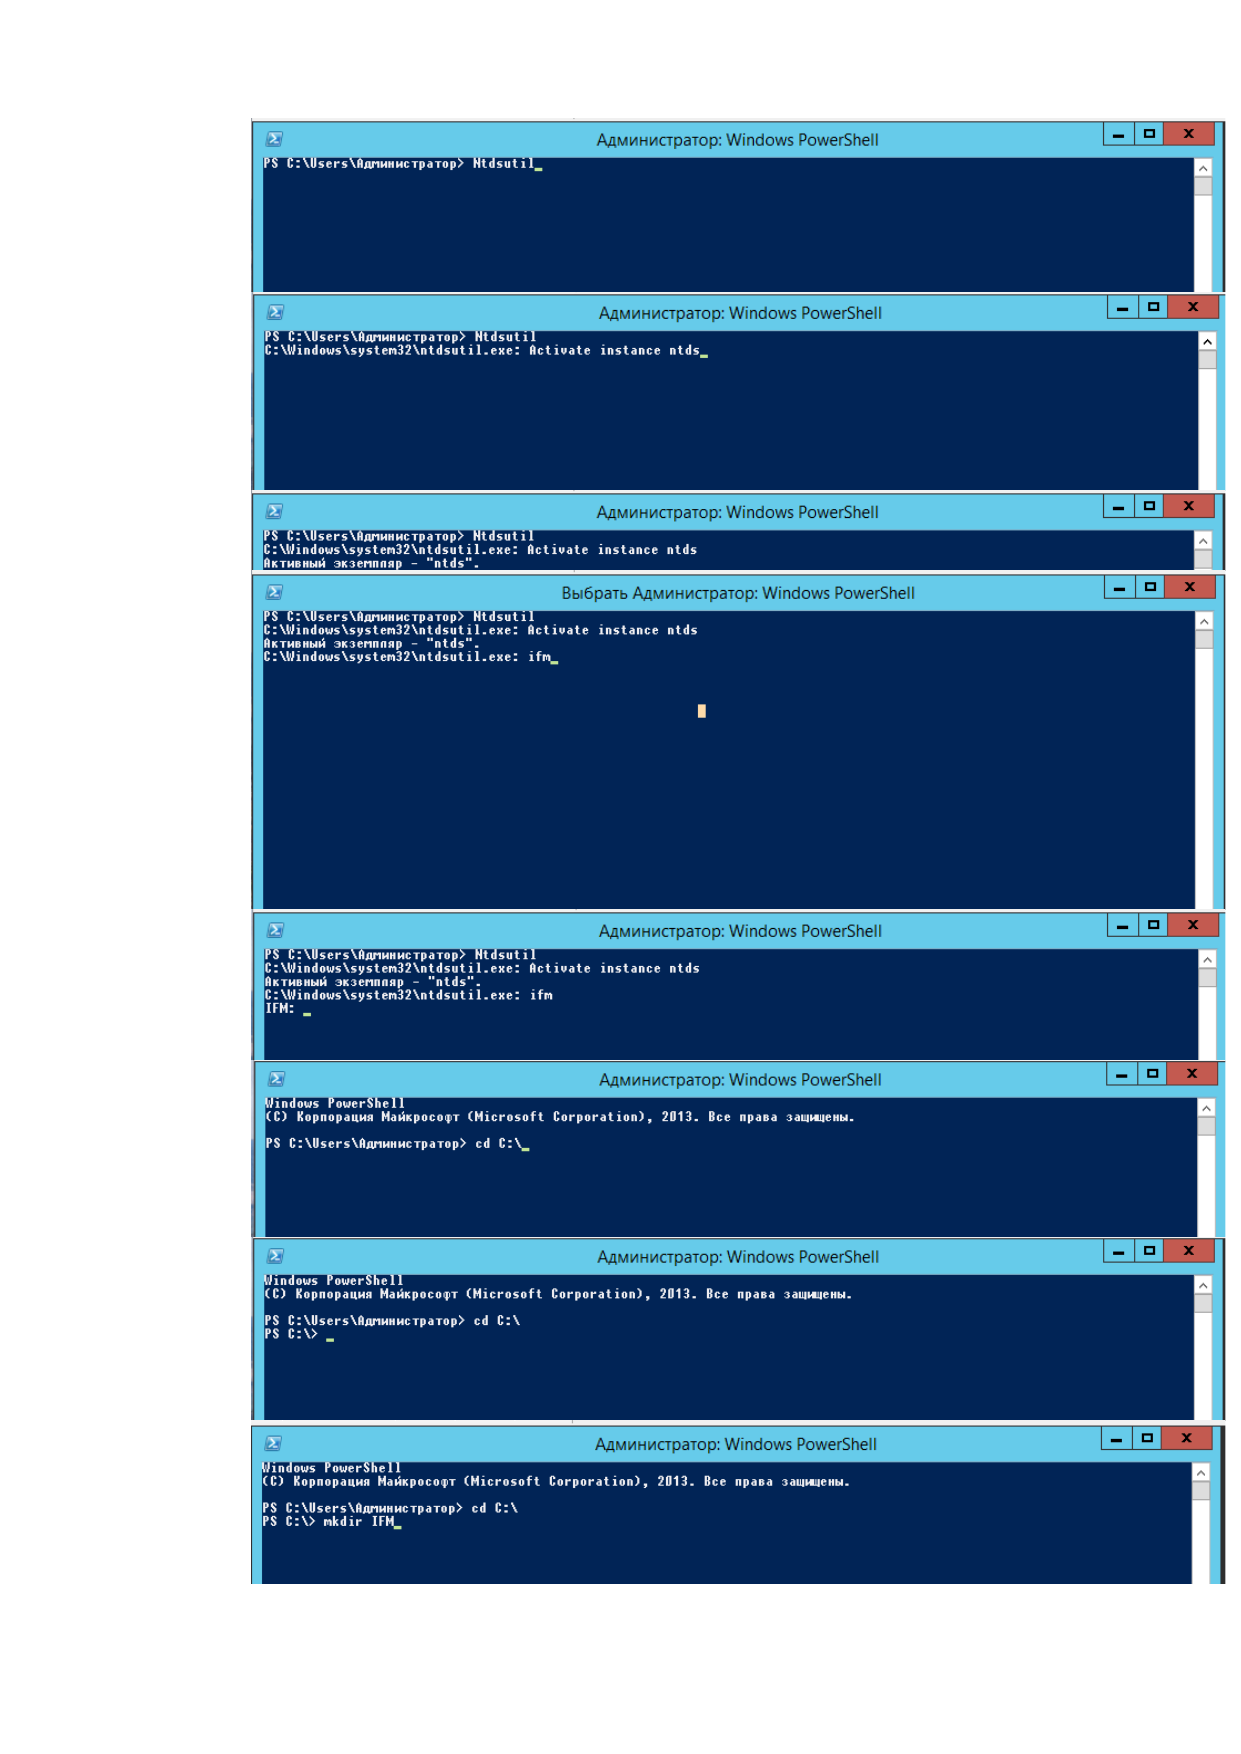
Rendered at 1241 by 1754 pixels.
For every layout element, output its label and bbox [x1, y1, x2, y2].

picture [251, 118, 1226, 1584]
